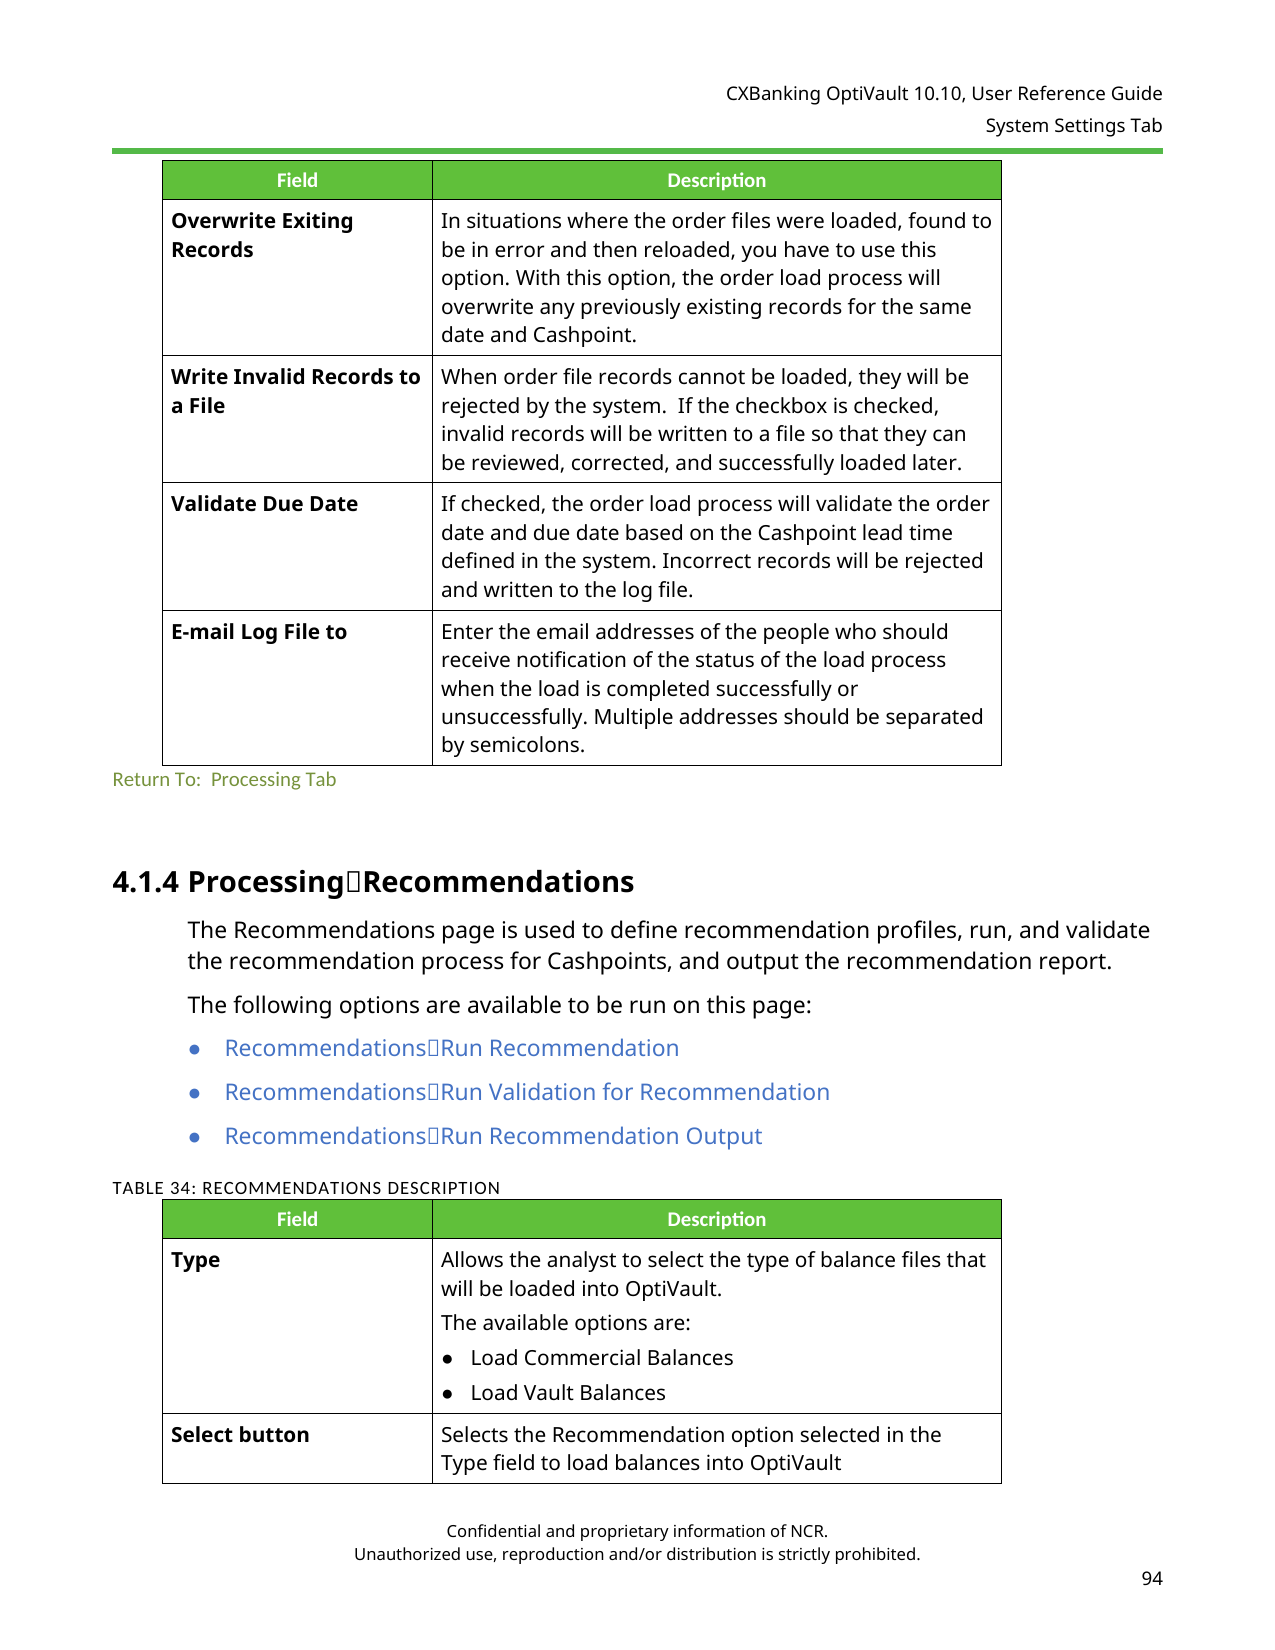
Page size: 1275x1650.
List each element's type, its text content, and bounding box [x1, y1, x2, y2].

table_header Description [433, 1200, 1001, 1238]
table_cell Enter the email addresses of the people who should receive notification of the status of the load process when the load is completed successfully or unsuccessfully. Multiple addresses should be separated by semicolons. [433, 611, 1001, 765]
table_cell Type [163, 1239, 432, 1412]
table_cell Validate Due Date [163, 483, 432, 609]
table_cell E-mail Log File to [163, 611, 432, 765]
table_cell When order file records cannot be loaded, they will be rejected by the system. If the checkbox is checked, invalid records will be written to a file so that they can be reviewed, corrected, and successfully loaded later. [433, 356, 1001, 482]
table_cell Overwrite Exiting Records [163, 200, 432, 355]
table_cell Selects the Recommendation option selected in the Type field to load balances into OptiVault [433, 1414, 1001, 1483]
table_cell If checked, the order load process will validate the order date and due date based on the Cashpoint lead time defined in the system. Incorrect records will be rejected and written to the log file. [433, 483, 1001, 609]
table_header Description [433, 161, 1001, 199]
text Return To: Processing Tab [112, 766, 1163, 792]
text The Recommendations page is used to define recommendation profiles, run, and validate the recommendation process for Cashpoints, and output the recommendation report. [187, 913, 1163, 976]
table_cell In situations where the order files were loaded, found to be in error and then reloaded, you have to use this option. With this option, the order load process will overwrite any previously existing records for the same date and Cashpoint. [433, 200, 1001, 355]
list RecommendationsRun Validation for Recommendation [187, 1076, 1163, 1107]
list RecommendationsRun Recommendation Output [187, 1120, 1163, 1151]
table_cell Write Invalid Records to a File [163, 356, 432, 482]
text The following options are available to be run on this page: [187, 988, 1163, 1020]
list RecommendationsRun Recommendation [187, 1032, 1163, 1063]
table_cell Select button [163, 1414, 432, 1483]
subtitle ProcessingRecommendations [112, 861, 1163, 901]
table_cell Allows the analyst to select the type of balance files that will be loaded into OptiVault. The available options are: Load Commercial Balances Load Vault Balances [433, 1239, 1001, 1412]
table_header Field [163, 161, 432, 199]
table_header Field [163, 1200, 432, 1238]
